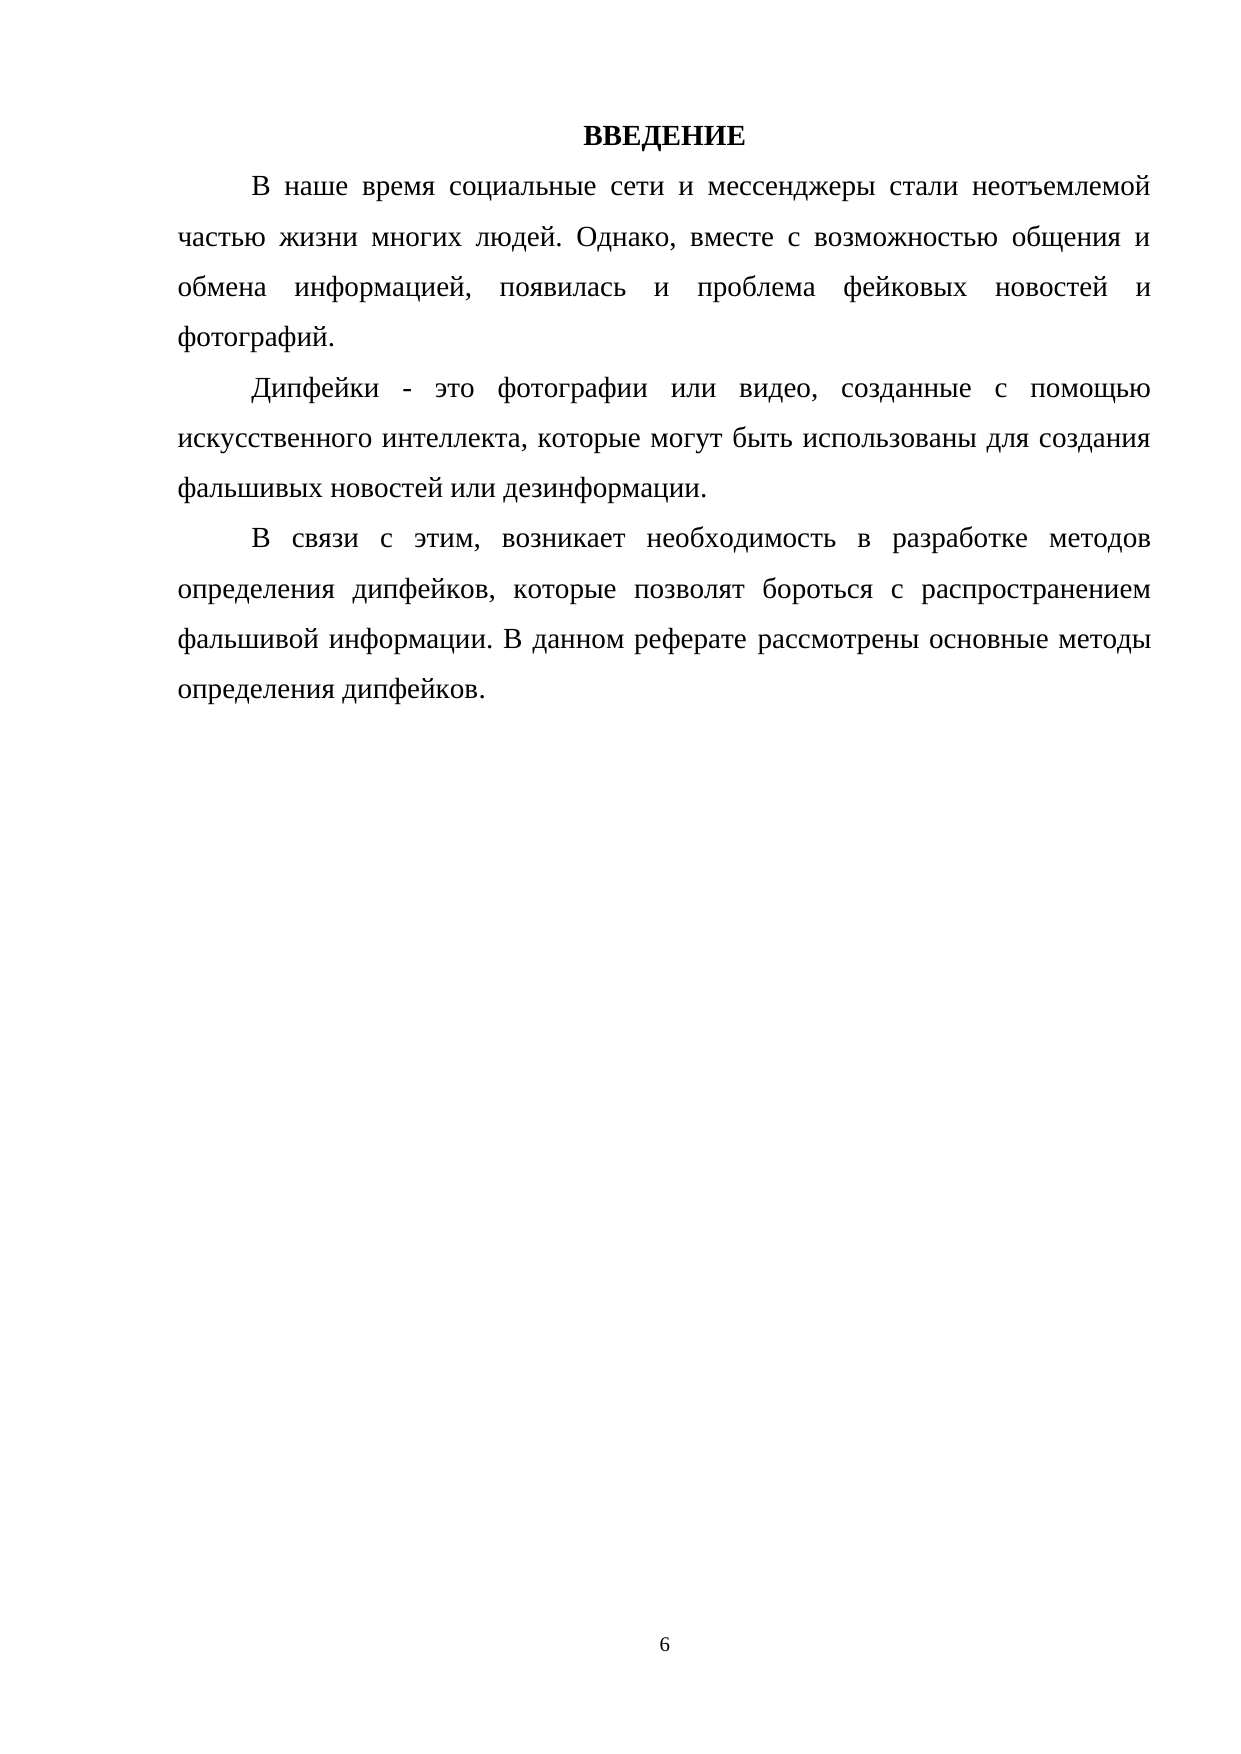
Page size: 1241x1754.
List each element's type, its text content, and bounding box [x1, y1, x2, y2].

text В связи с этим, возникает необходимость в разработке методов определения дипфейков, которые позволят бороться с распространением фальшивой информации. В данном реферате рассмотрены основные методы определения дипфейков. [177, 521, 1152, 705]
text Дипфейки - это фотографии или видео, созданные с помощью искусственного интеллекта, которые могут быть использованы для создания фальшивых новостей или дезинформации. [177, 370, 1152, 504]
subtitle ВВЕДЕНИЕ [177, 118, 1152, 152]
text В наше время социальные сети и мессенджеры стали неотъемлемой частью жизни многих людей. Однако, вместе с возможностью общения и обмена информацией, появилась и проблема фейковых новостей и фотографий. [177, 168, 1152, 353]
